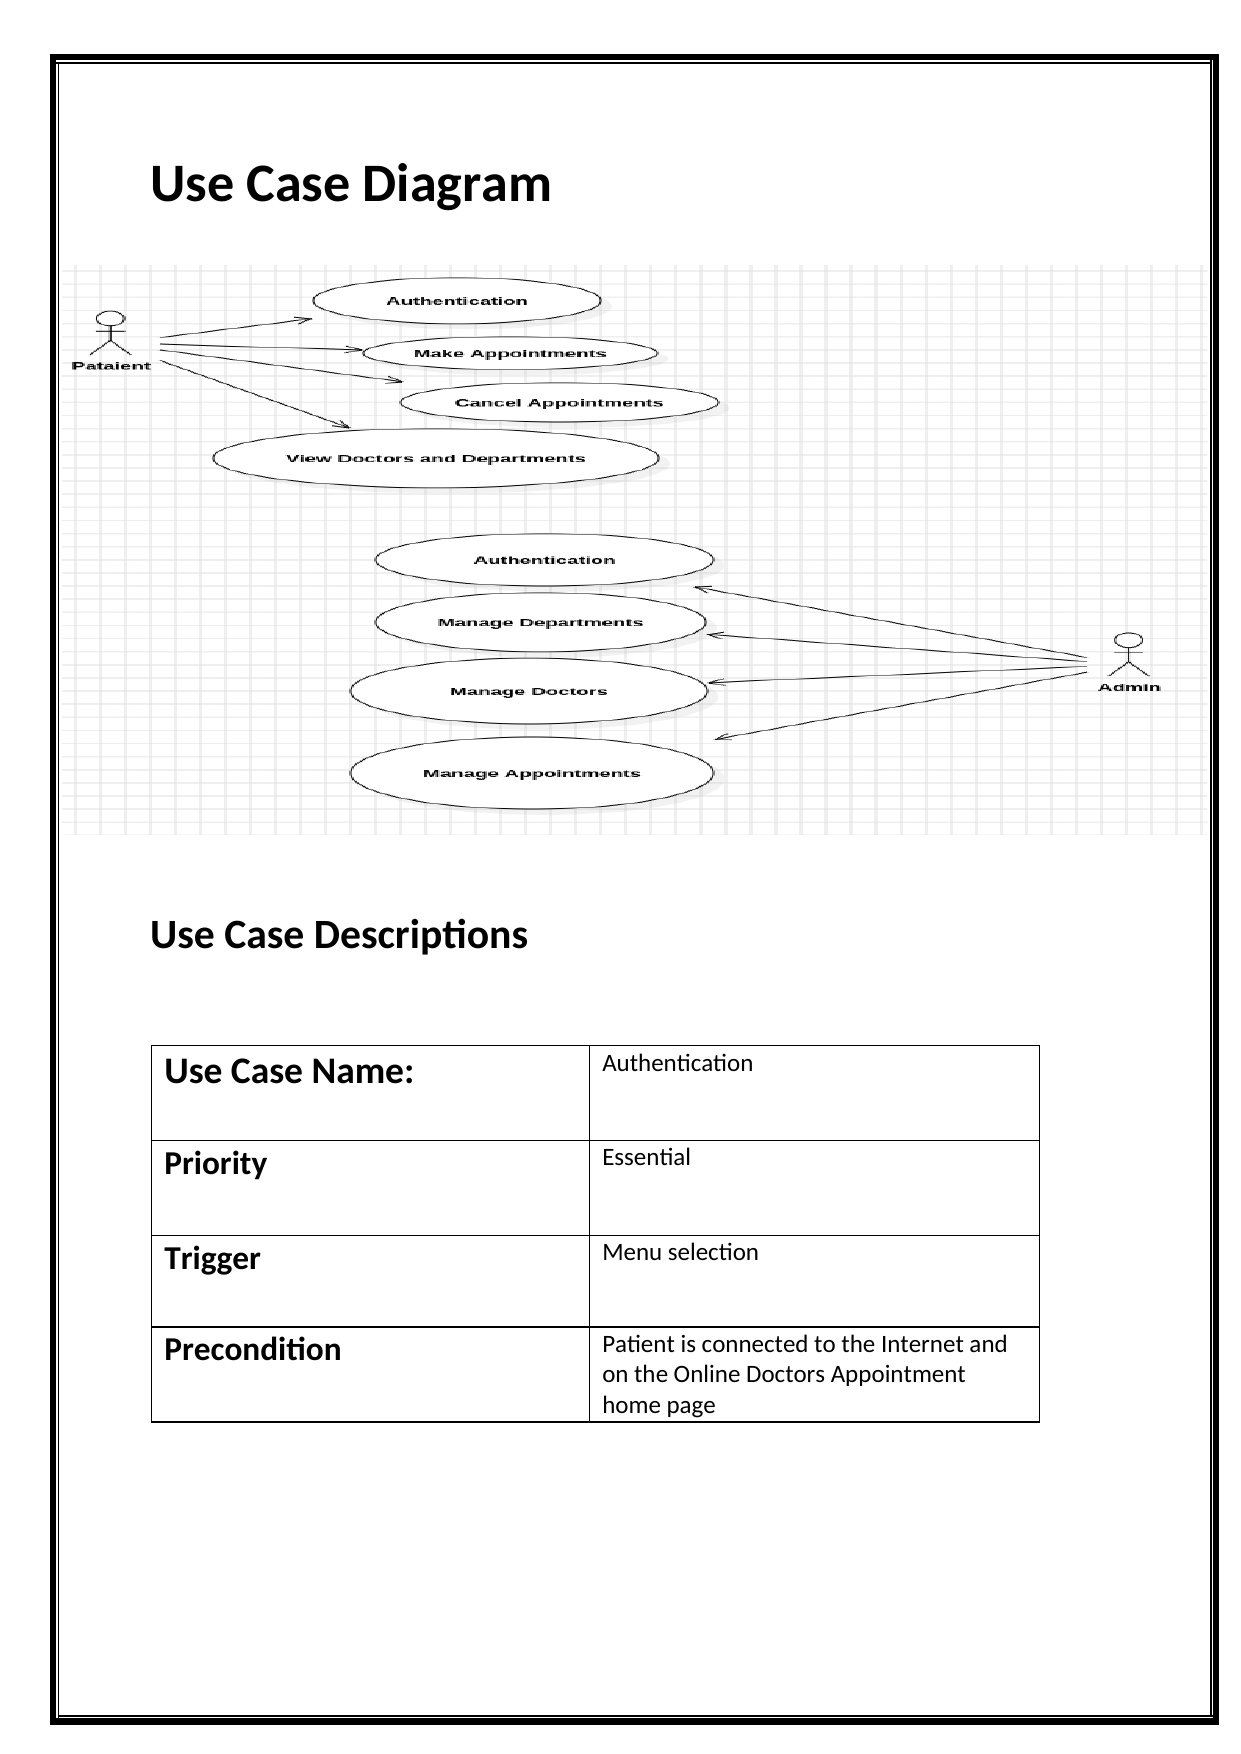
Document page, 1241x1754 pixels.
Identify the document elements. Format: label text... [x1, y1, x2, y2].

table_header Use Case Name: [152, 1046, 589, 1140]
picture [62, 265, 1208, 835]
table_cell Patient is connected to the Internet and on the Online Doctors Appointment home page [590, 1328, 1039, 1421]
table_header Authentication [590, 1046, 1039, 1140]
table_cell Priority [152, 1141, 589, 1235]
text Use Case Diagram [150, 150, 1210, 214]
text Use Case Descriptions [150, 908, 1210, 959]
table_cell Menu selection [590, 1236, 1039, 1326]
table_cell Essential [590, 1141, 1039, 1235]
table_cell Trigger [152, 1236, 589, 1326]
table_cell Precondition [152, 1328, 589, 1421]
